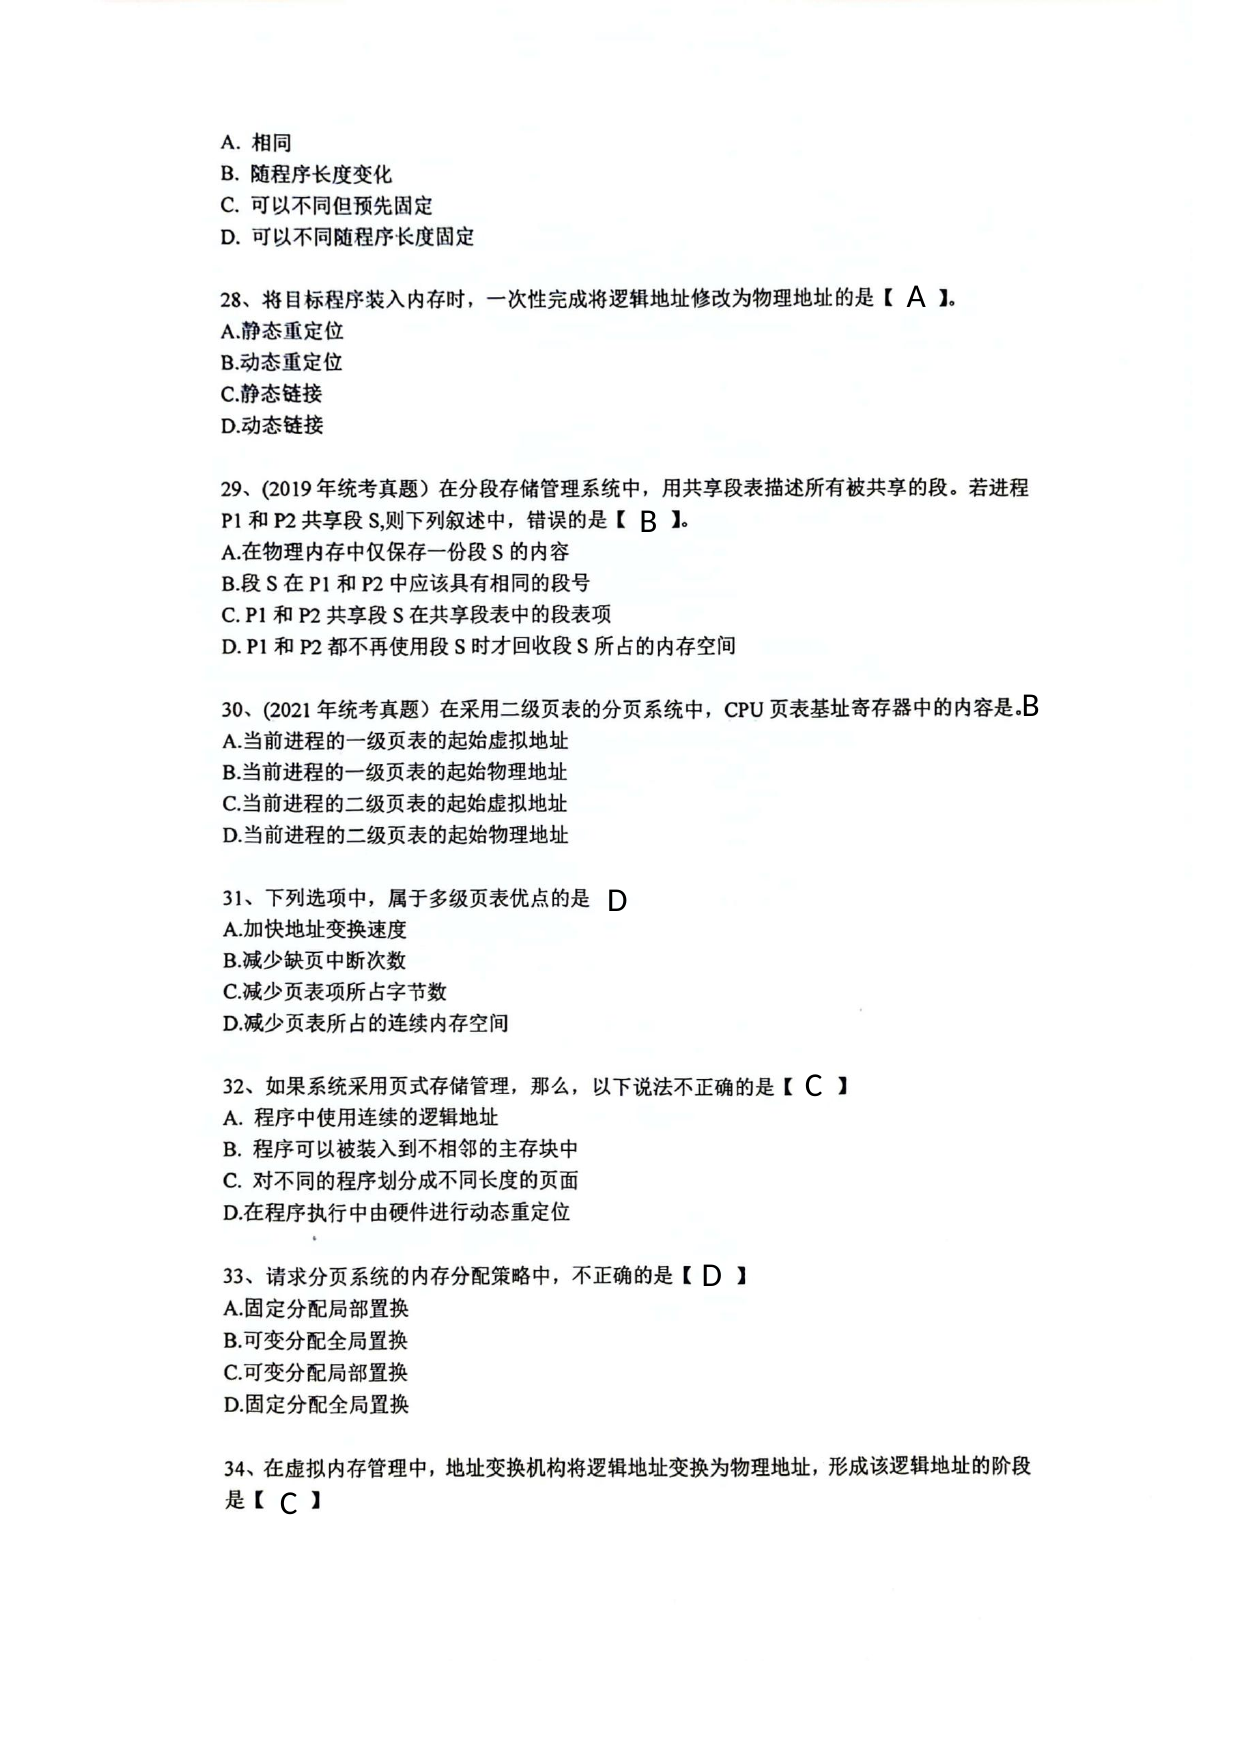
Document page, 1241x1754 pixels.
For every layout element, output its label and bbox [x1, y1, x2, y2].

picture [92, 0, 1193, 1661]
